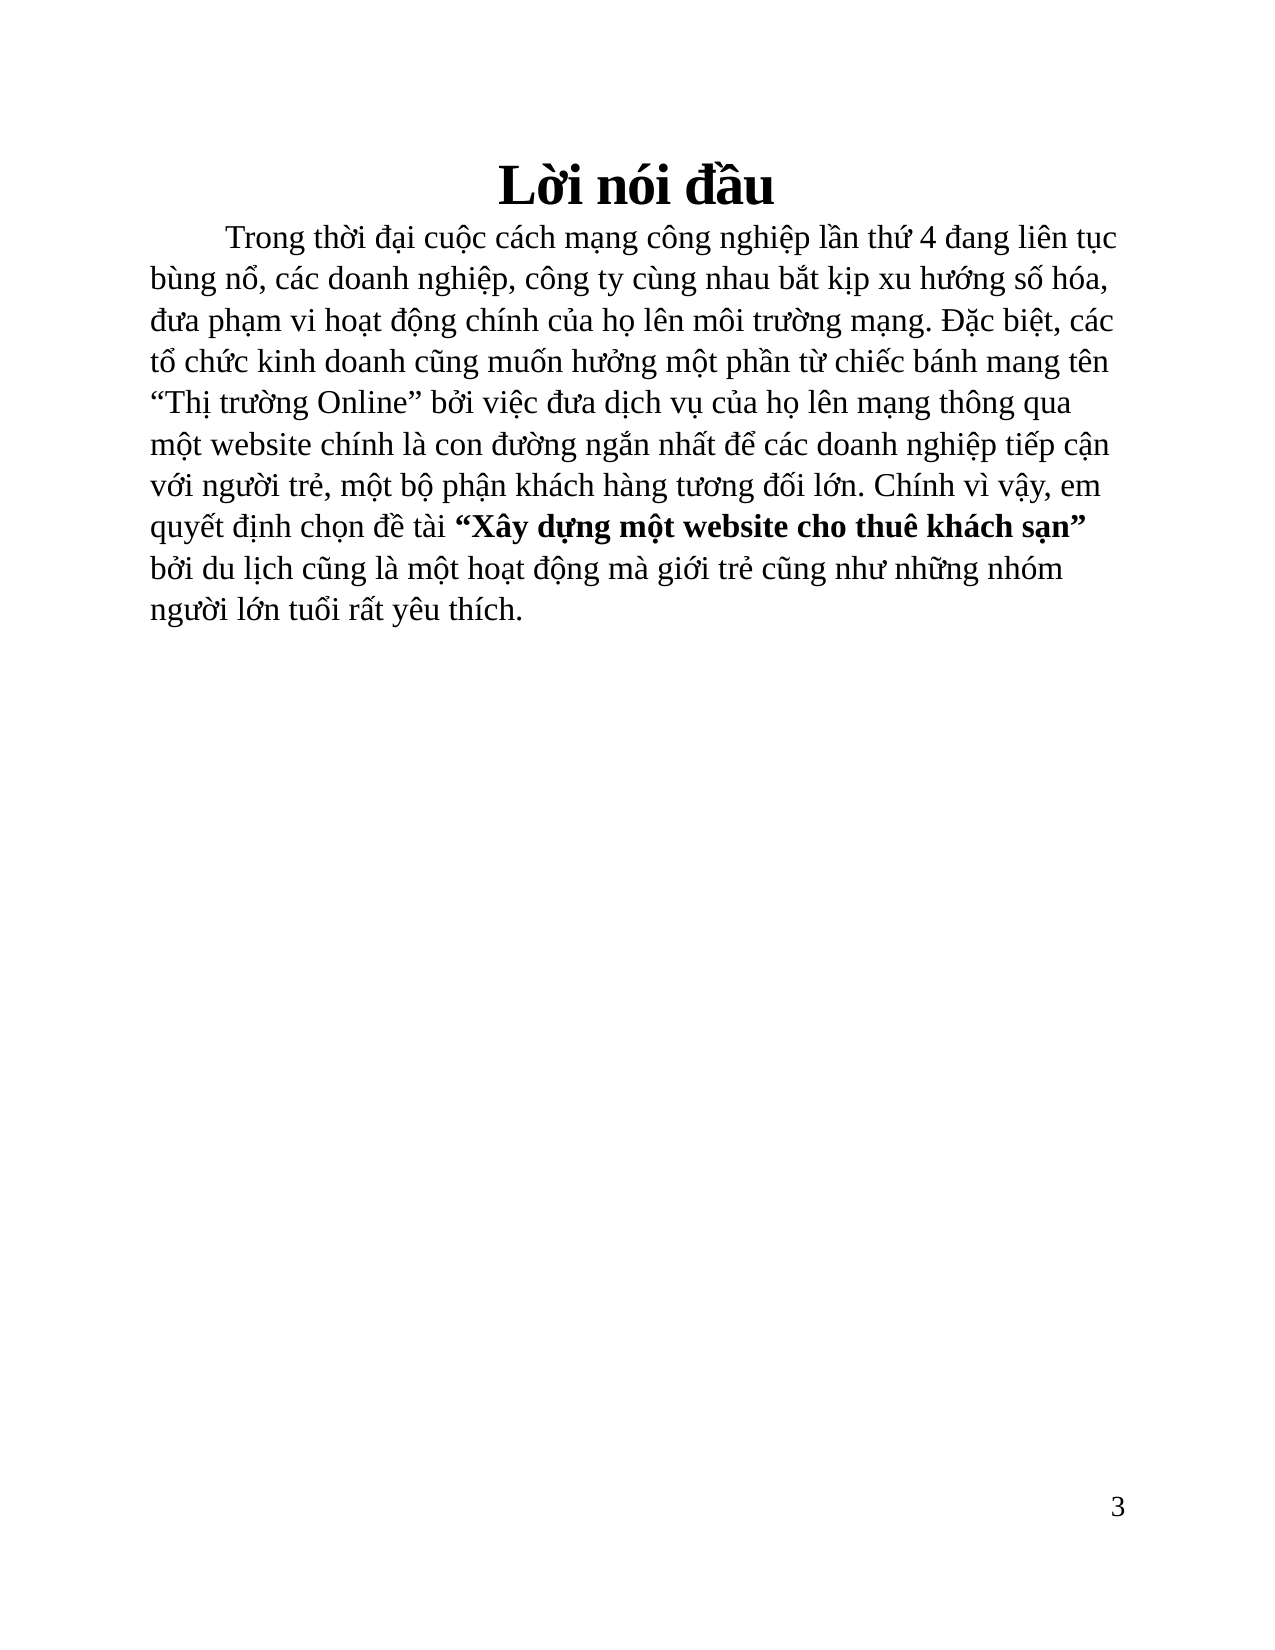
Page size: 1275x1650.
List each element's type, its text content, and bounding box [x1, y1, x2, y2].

text Trong thời đại cuộc cách mạng công nghiệp lần thứ 4 đang liên tục bùng nổ, các doanh nghiệp, công ty cùng nhau bắt kịp xu hướng số hóa, đưa phạm vi hoạt động chính của họ lên môi trường mạng. Đặc biệt, các tổ chức kinh doanh cũng muốn hưởng một phần từ chiếc bánh mang tên “Thị trường Online” bởi việc đưa dịch vụ của họ lên mạng thông qua một website chính là con đường ngắn nhất để các doanh nghiệp tiếp cận với người trẻ, một bộ phận khách hàng tương đối lớn. Chính vì vậy, em quyết định chọn đề tài “Xây dựng một website cho thuê khách sạn” bởi du lịch cũng là một hoạt động mà giới trẻ cũng như những nhóm người lớn tuổi rất yêu thích. [150, 217, 1125, 628]
title Lời nói đầu [150, 150, 1125, 217]
